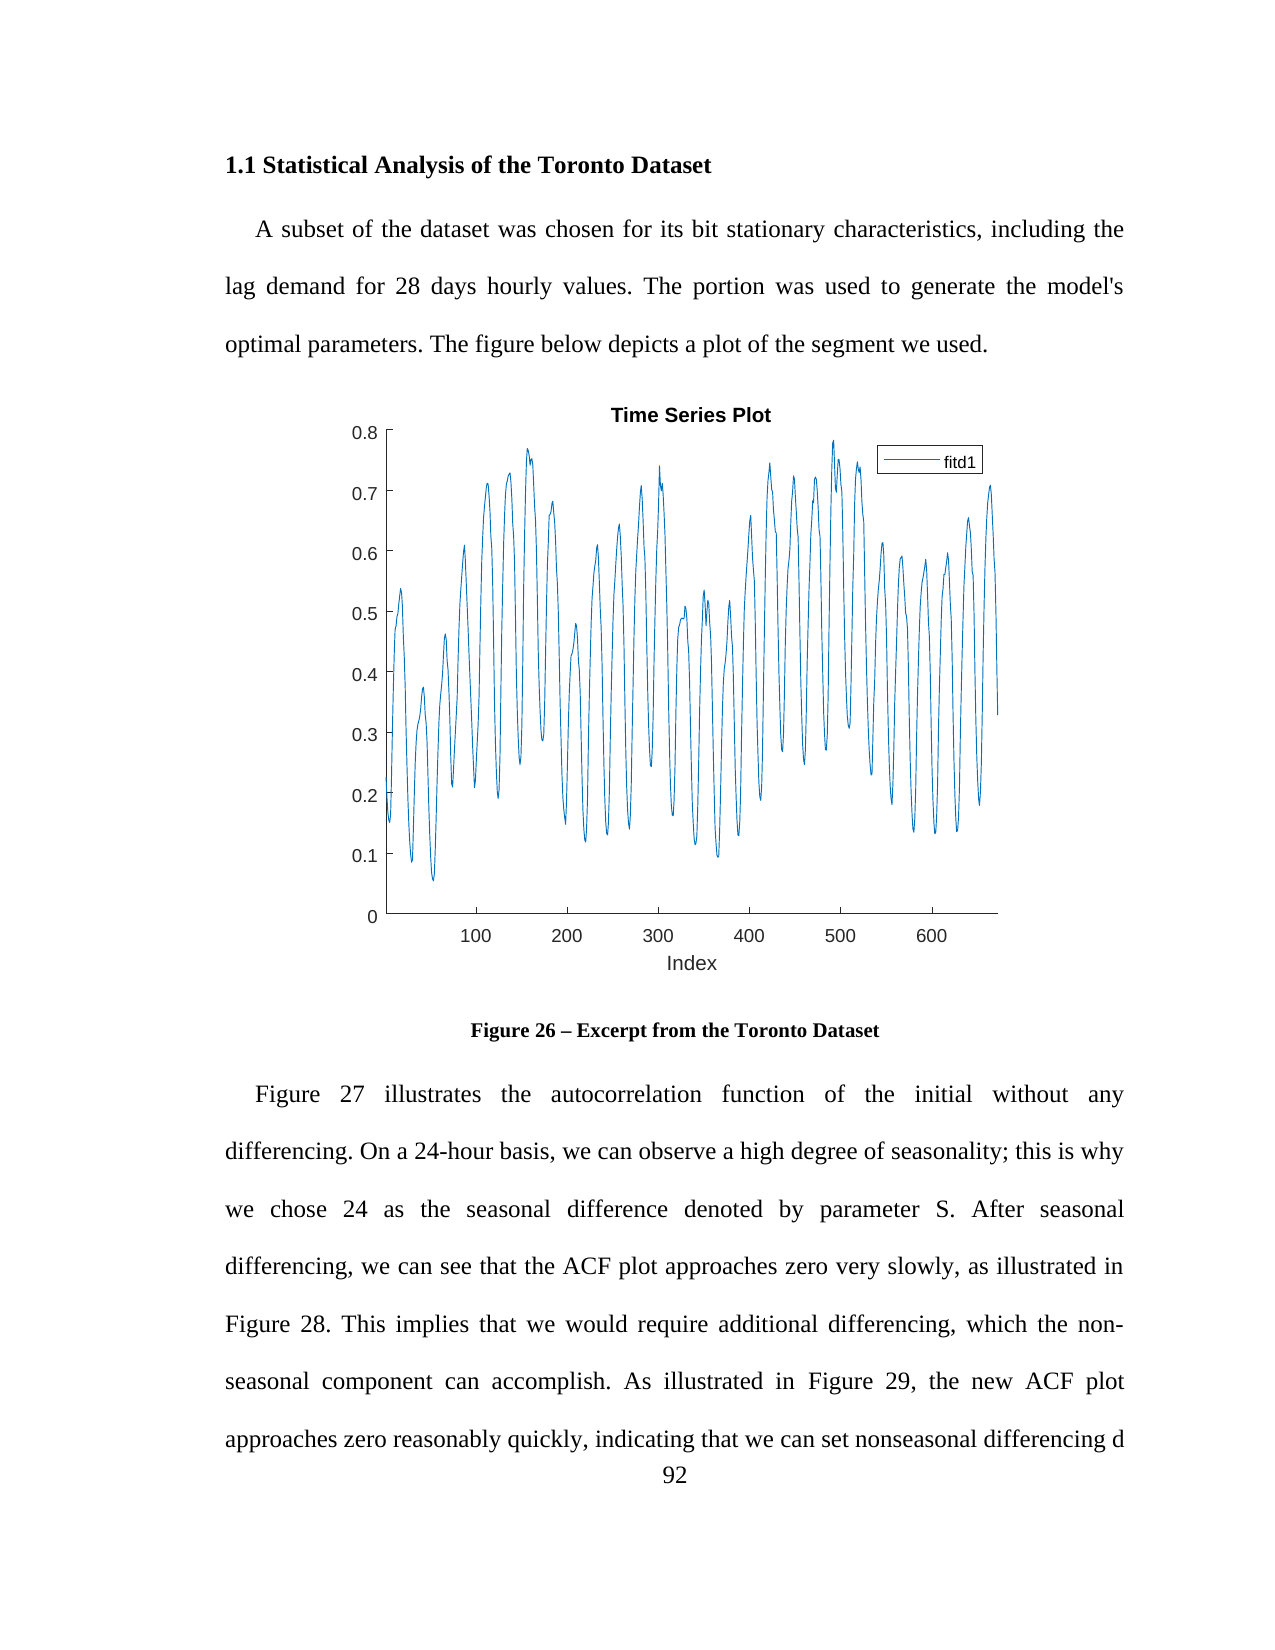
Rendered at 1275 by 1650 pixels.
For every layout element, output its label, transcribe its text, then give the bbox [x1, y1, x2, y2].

subtitle 1.1 Statistical Analysis of the Toronto Dataset [225, 150, 1125, 179]
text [225, 1079, 1125, 1452]
text Figure 26 – Excerpt from the Toronto Dataset [225, 1018, 1125, 1042]
text A subset of the dataset was chosen for its bit stationary characteristics, including the lag demand for 28 days hourly values. The portion was used to generate the model's optimal parameters. The figure below depicts a plot of the segment we used. [225, 214, 1125, 357]
